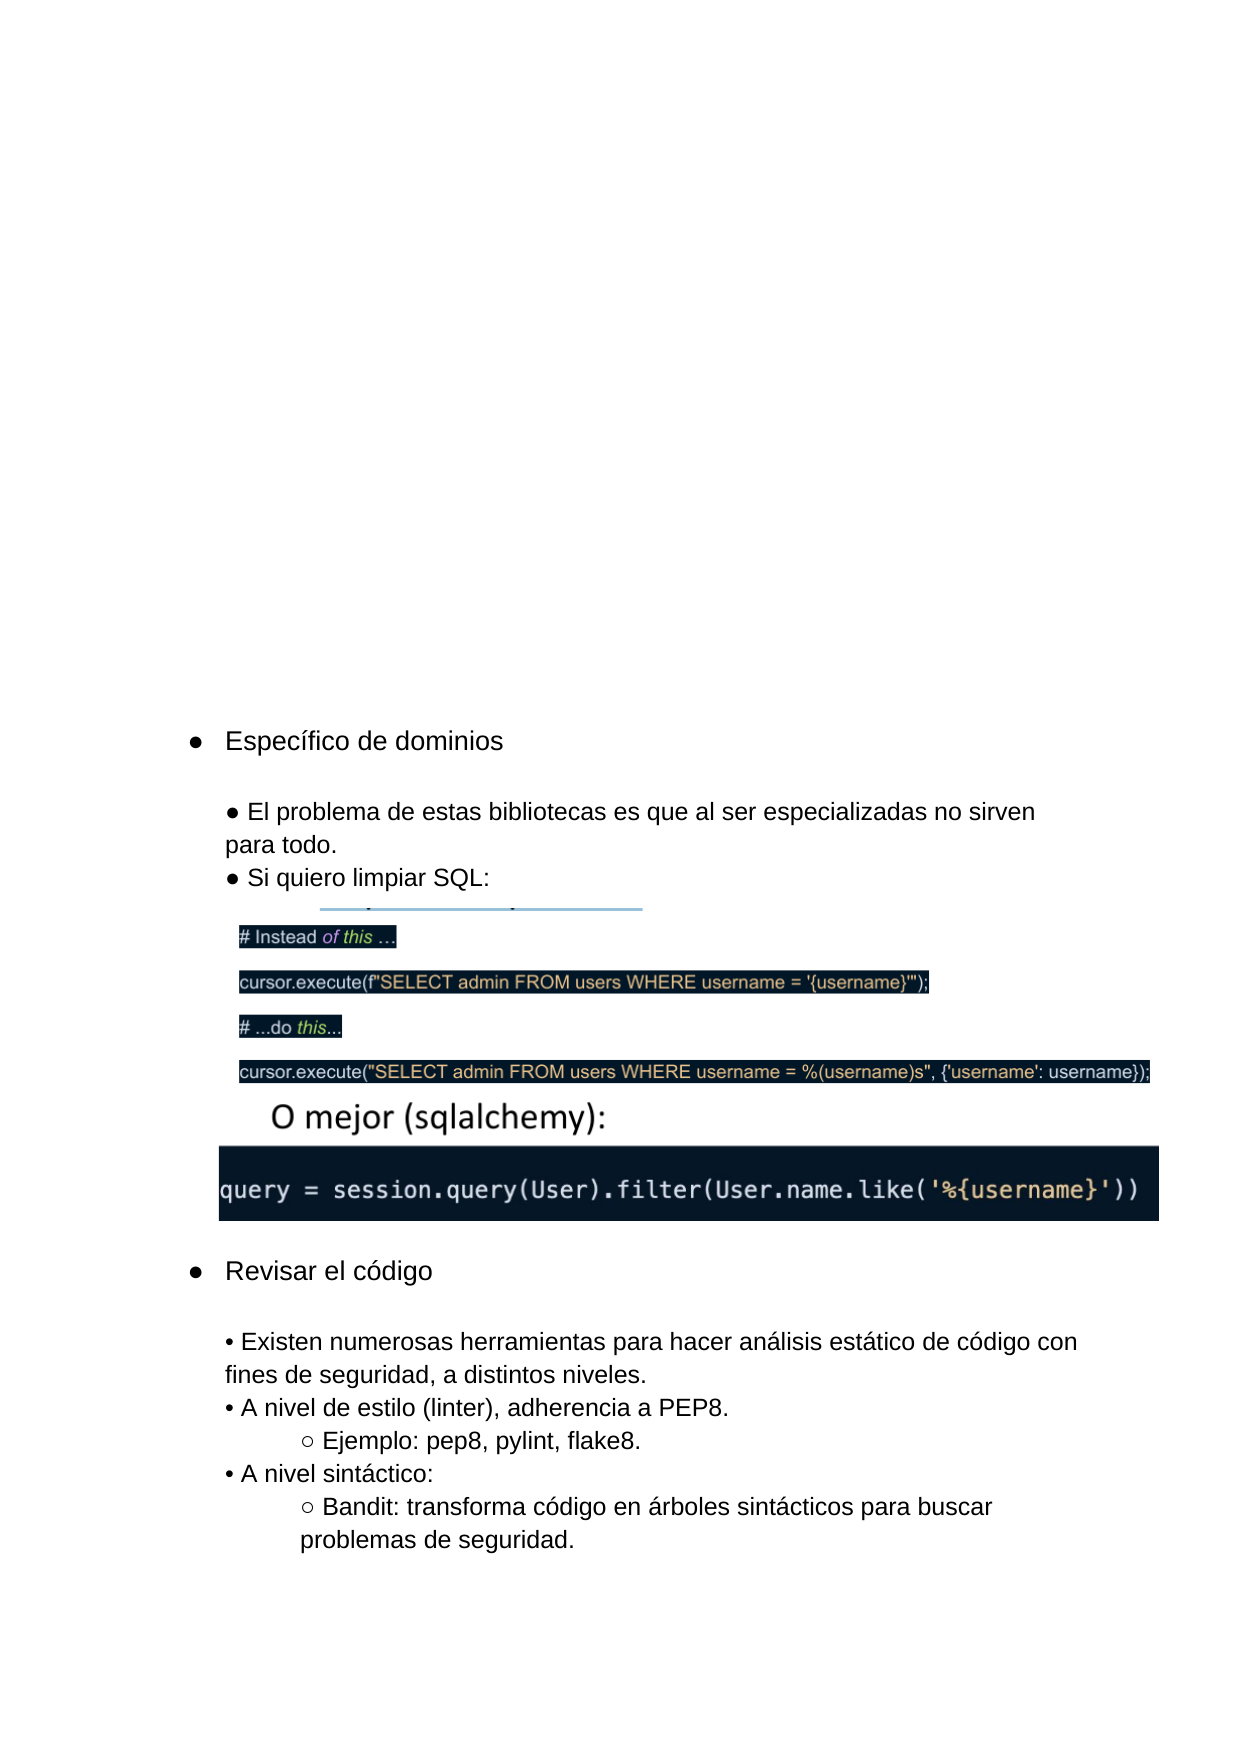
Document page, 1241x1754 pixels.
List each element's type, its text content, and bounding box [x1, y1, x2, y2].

text ○ Ejemplo: pep8, pylint, flake8. [225, 1426, 1090, 1455]
picture [218, 908, 1159, 1221]
text • Existen numerosas herramientas para hacer análisis estático de código con fines de seguridad, a distintos niveles. [225, 1327, 1090, 1389]
text • A nivel sintáctico: [225, 1459, 1090, 1488]
list Específico de dominios [187, 725, 1090, 756]
text • A nivel de estilo (linter), adherencia a PEP8. [225, 1393, 1090, 1422]
text ● Si quiero limpiar SQL: [225, 863, 1090, 892]
list Revisar el código [187, 1255, 1090, 1287]
text ○ Bandit: transforma código en árboles sintácticos para buscar problemas de seguridad. [300, 1492, 1090, 1554]
text ● El problema de estas bibliotecas es que al ser especializadas no sirven para todo. [225, 797, 1090, 859]
